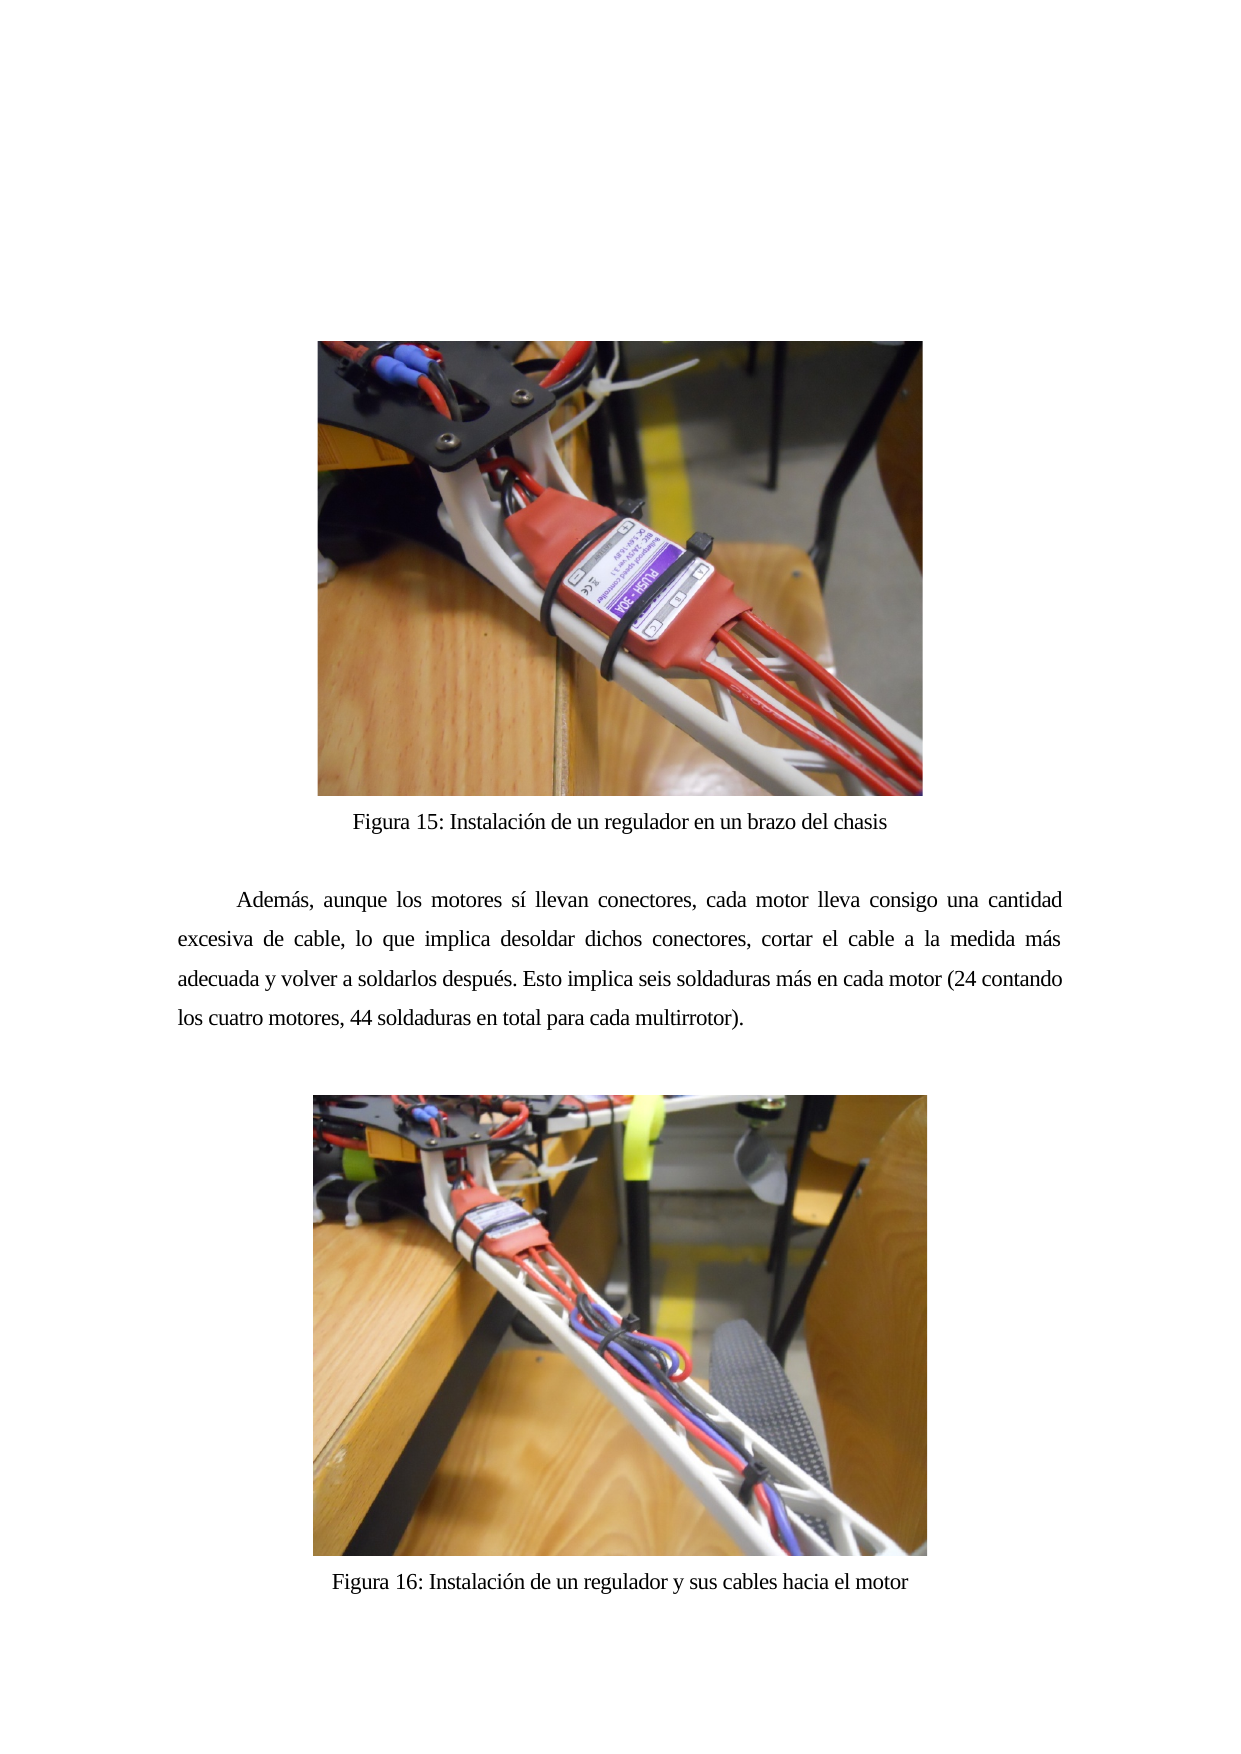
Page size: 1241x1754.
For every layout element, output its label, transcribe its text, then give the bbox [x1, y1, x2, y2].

picture [313, 1095, 928, 1556]
text Figura 15: Instalación de un regulador en un brazo del chasis [177, 808, 1063, 834]
text Figura 16: Instalación de un regulador y sus cables hacia el motor [177, 1568, 1063, 1594]
picture [317, 341, 923, 796]
text Además, aunque los motores sí llevan conectores, cada motor lleva consigo una cantidad excesiva de cable, lo que implica desoldar dichos conectores, cortar el cable a la medida más adecuada y volver a soldarlos después. Esto implica seis soldaduras más en cada motor (24 contando los cuatro motores, 44 soldaduras en total para cada multirrotor). [177, 886, 1063, 1031]
